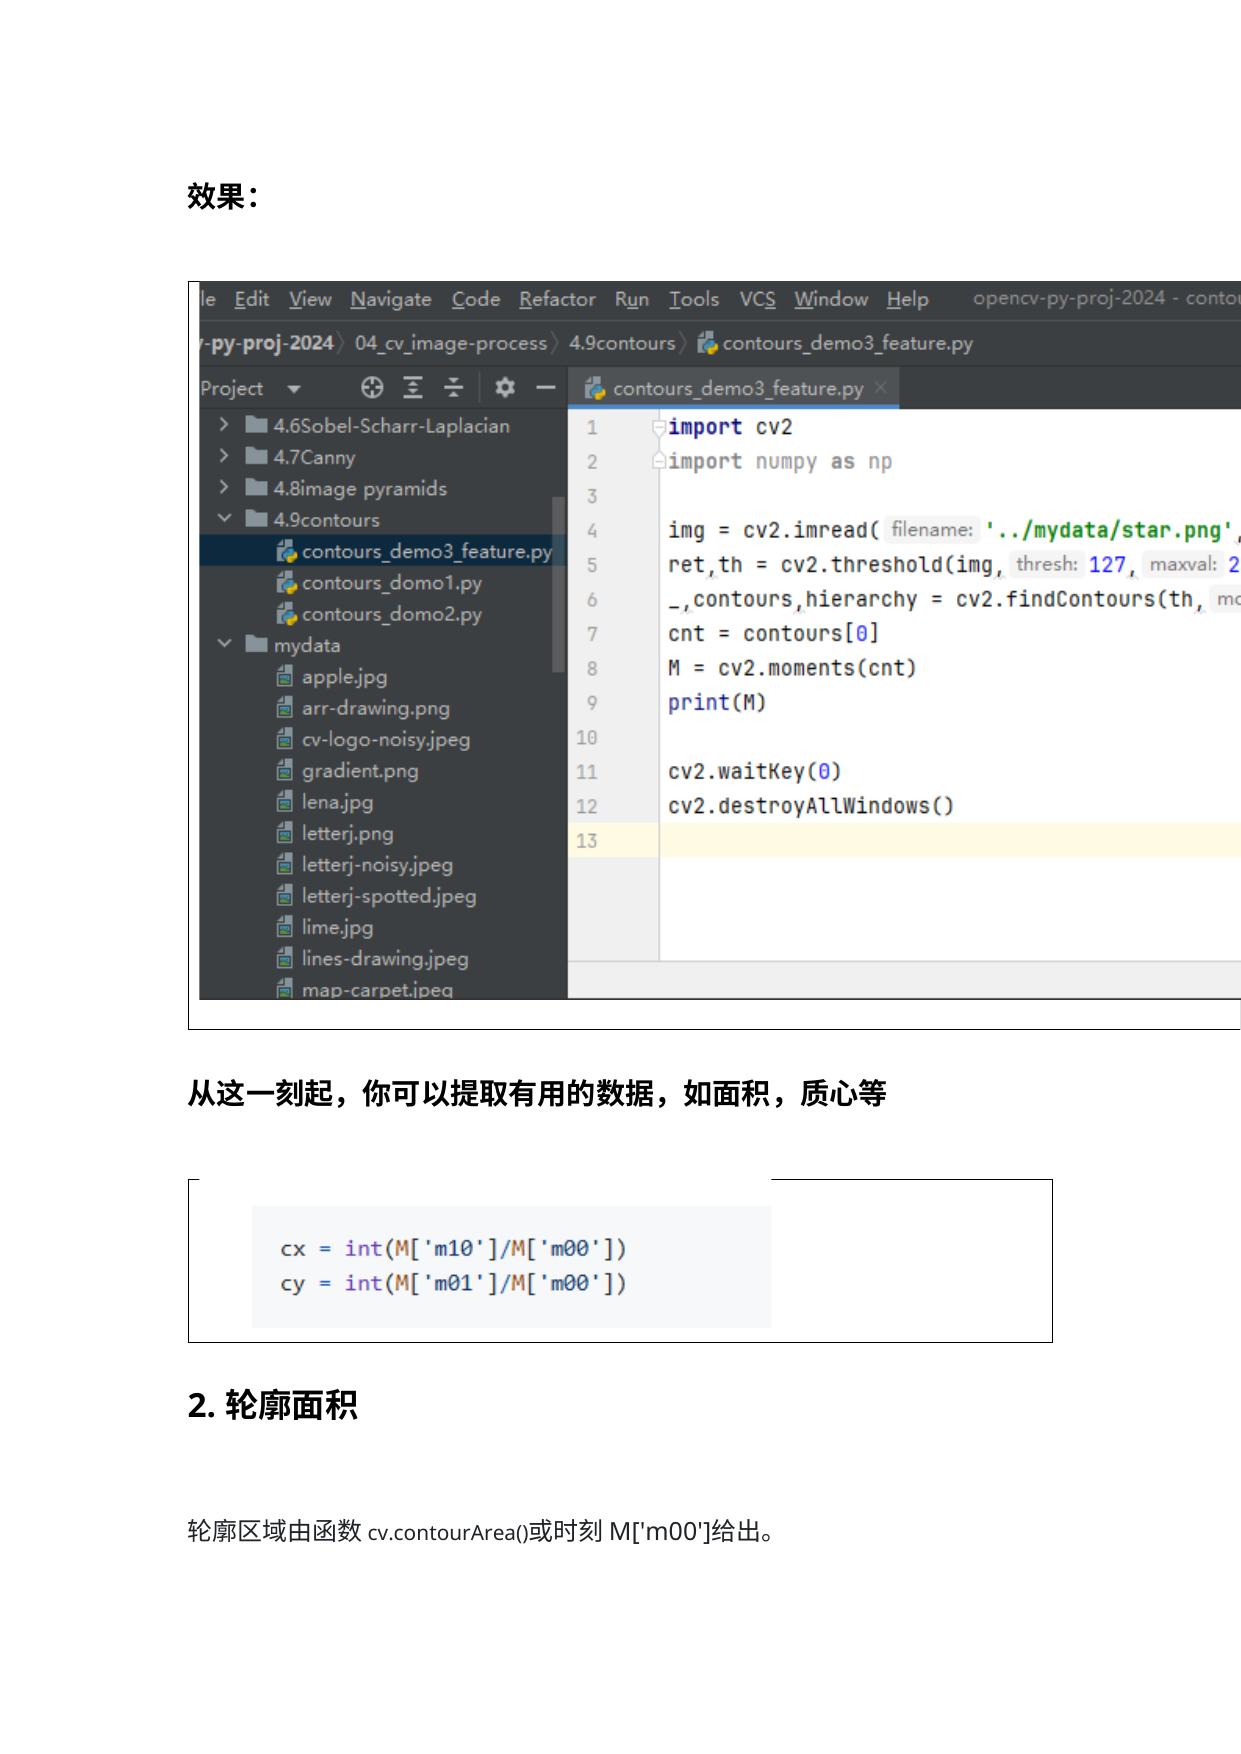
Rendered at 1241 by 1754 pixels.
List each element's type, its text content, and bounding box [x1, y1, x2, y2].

table_header [189, 1180, 1052, 1342]
table_header [189, 282, 1240, 1029]
picture [199, 281, 1241, 1000]
subtitle 效果： [187, 162, 1053, 227]
picture [199, 1179, 772, 1341]
subtitle 从这一刻起，你可以提取有用的数据，如面积，质心等 [187, 1059, 1053, 1124]
text 轮廓区域由函数cv.contourArea()或时刻M['m00']给出。 [187, 1497, 1053, 1562]
subtitle 2. 轮廓面积 [187, 1370, 1053, 1435]
